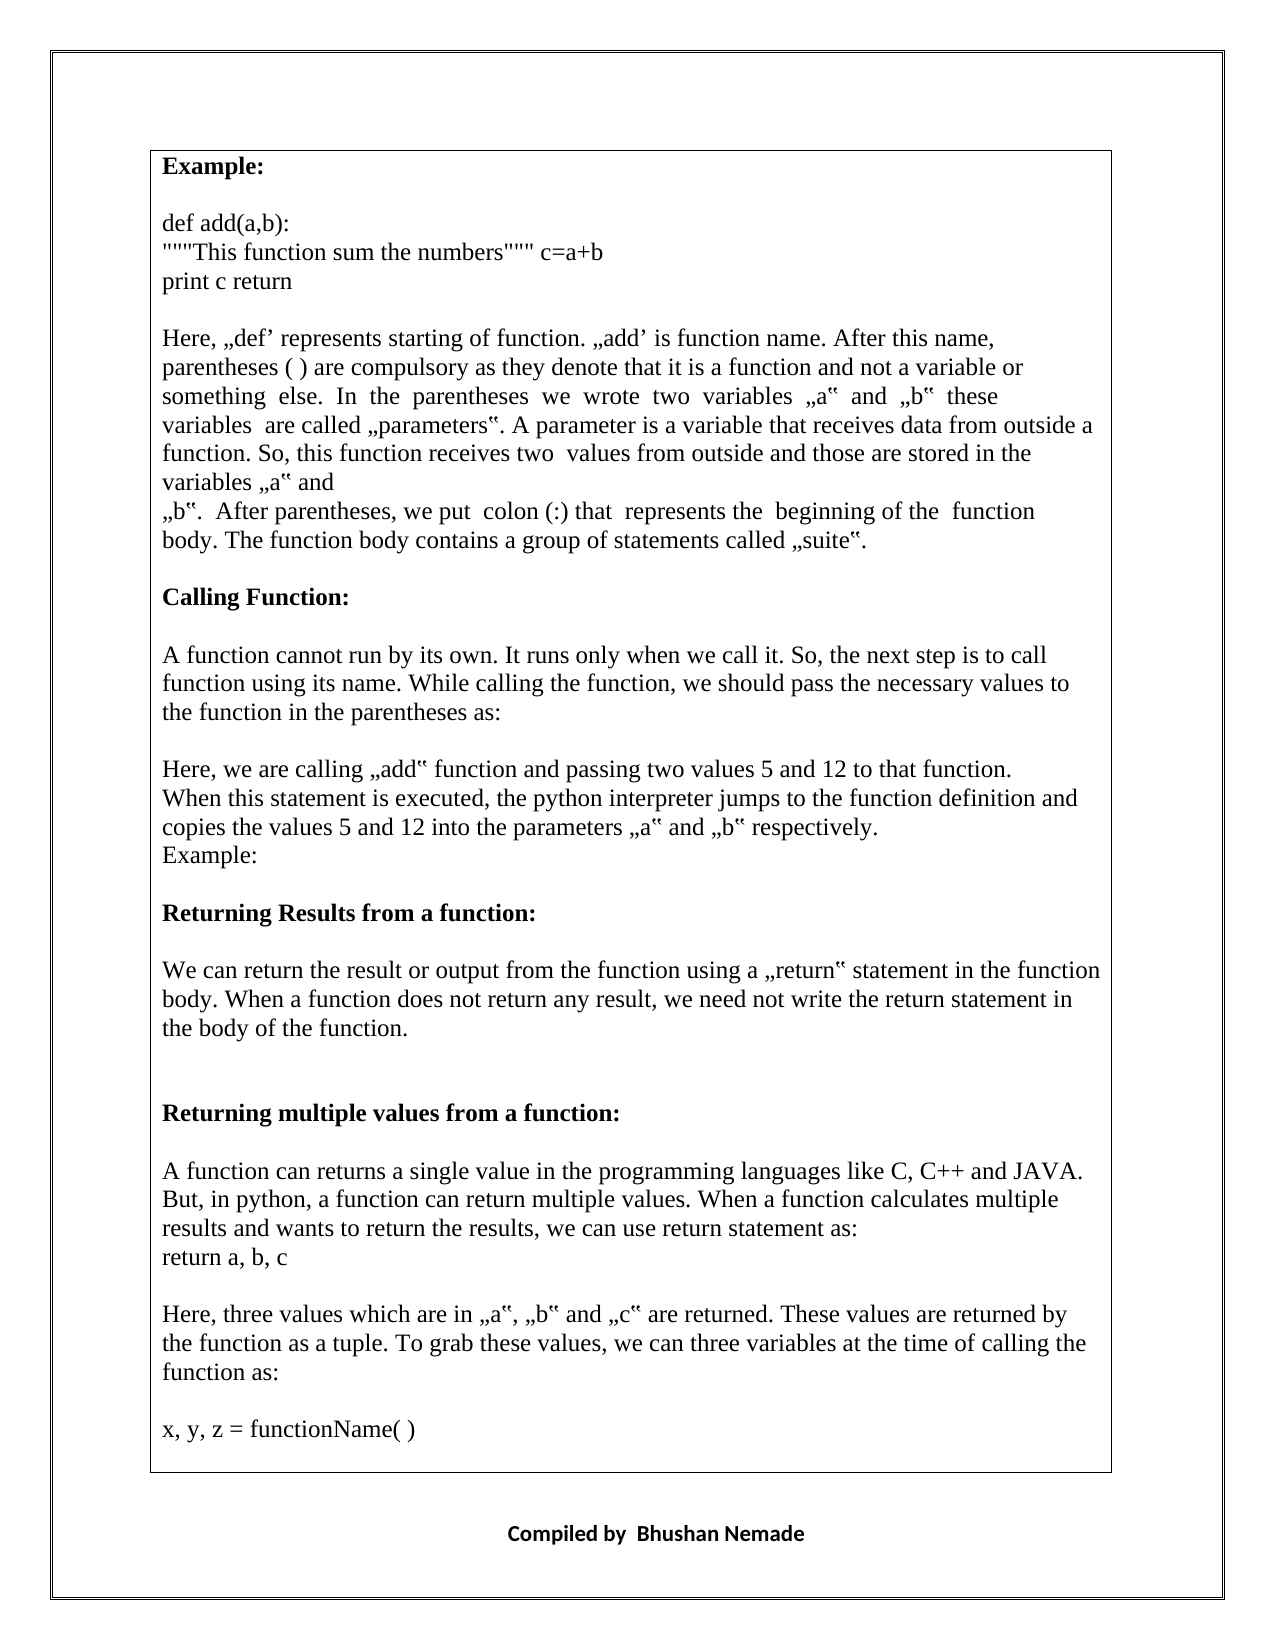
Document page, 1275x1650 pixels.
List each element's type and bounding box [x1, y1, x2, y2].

table_cell [151, 151, 1111, 1472]
